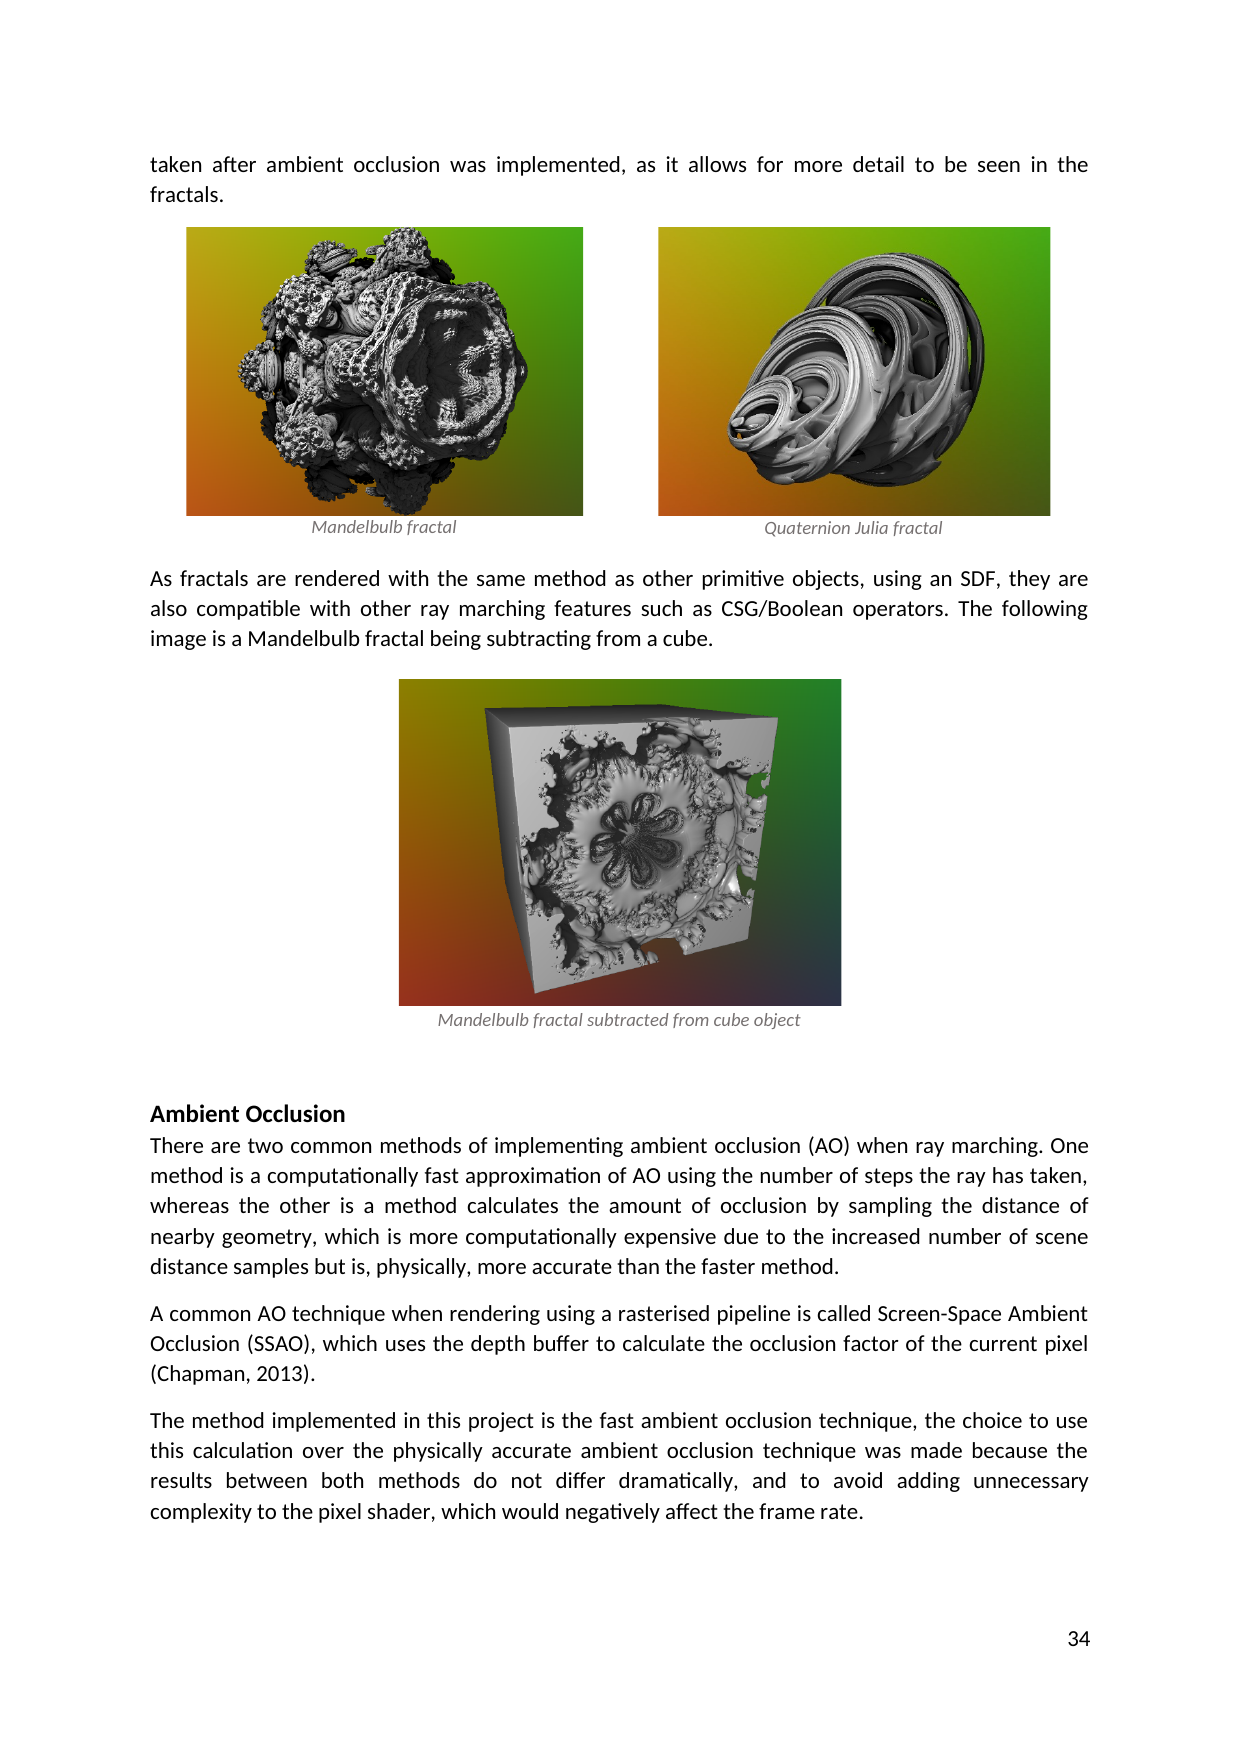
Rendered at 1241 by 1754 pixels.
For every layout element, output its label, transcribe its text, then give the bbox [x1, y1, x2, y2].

text The method implemented in this project is the fast ambient occlusion technique, the choice to use this calculation over the physically accurate ambient occlusion technique was made because the results between both methods do not differ dramatically, and to avoid adding unnecessary complexity to the pixel shader, which would negatively affect the frame rate. [150, 1406, 1090, 1525]
picture [186, 227, 584, 516]
subtitle Ambient Occlusion [150, 1098, 1090, 1129]
table_header Quaternion Julia fractal [620, 227, 1089, 539]
table_header Mandelbulb fractal [150, 227, 619, 539]
text Mandelbulb fractal subtracted from cube object [150, 1008, 1090, 1031]
text A common AO technique when rendering using a rasterised pipeline is called Screen-Space Ambient Occlusion (SSAO), which uses the depth buffer to calculate the occlusion factor of the current pixel . [150, 1299, 1090, 1387]
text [150, 150, 1090, 208]
picture [398, 679, 842, 1006]
text There are two common methods of implementing ambient occlusion (AO) when ray marching. One method is a computationally fast approximation of AO using the number of steps the ray has taken, whereas the other is a method calculates the amount of occlusion by sampling the distance of nearby geometry, which is more computationally expensive due to the increased number of scene distance samples but is, physically, more accurate than the faster method. [150, 1131, 1090, 1280]
picture [658, 227, 1051, 516]
text As fractals are rendered with the same method as other primitive objects, using an SDF, they are also compatible with other ray marching features such as CSG/Boolean operators. The following image is a Mandelbulb fractal being subtracting from a cube. [150, 564, 1090, 652]
